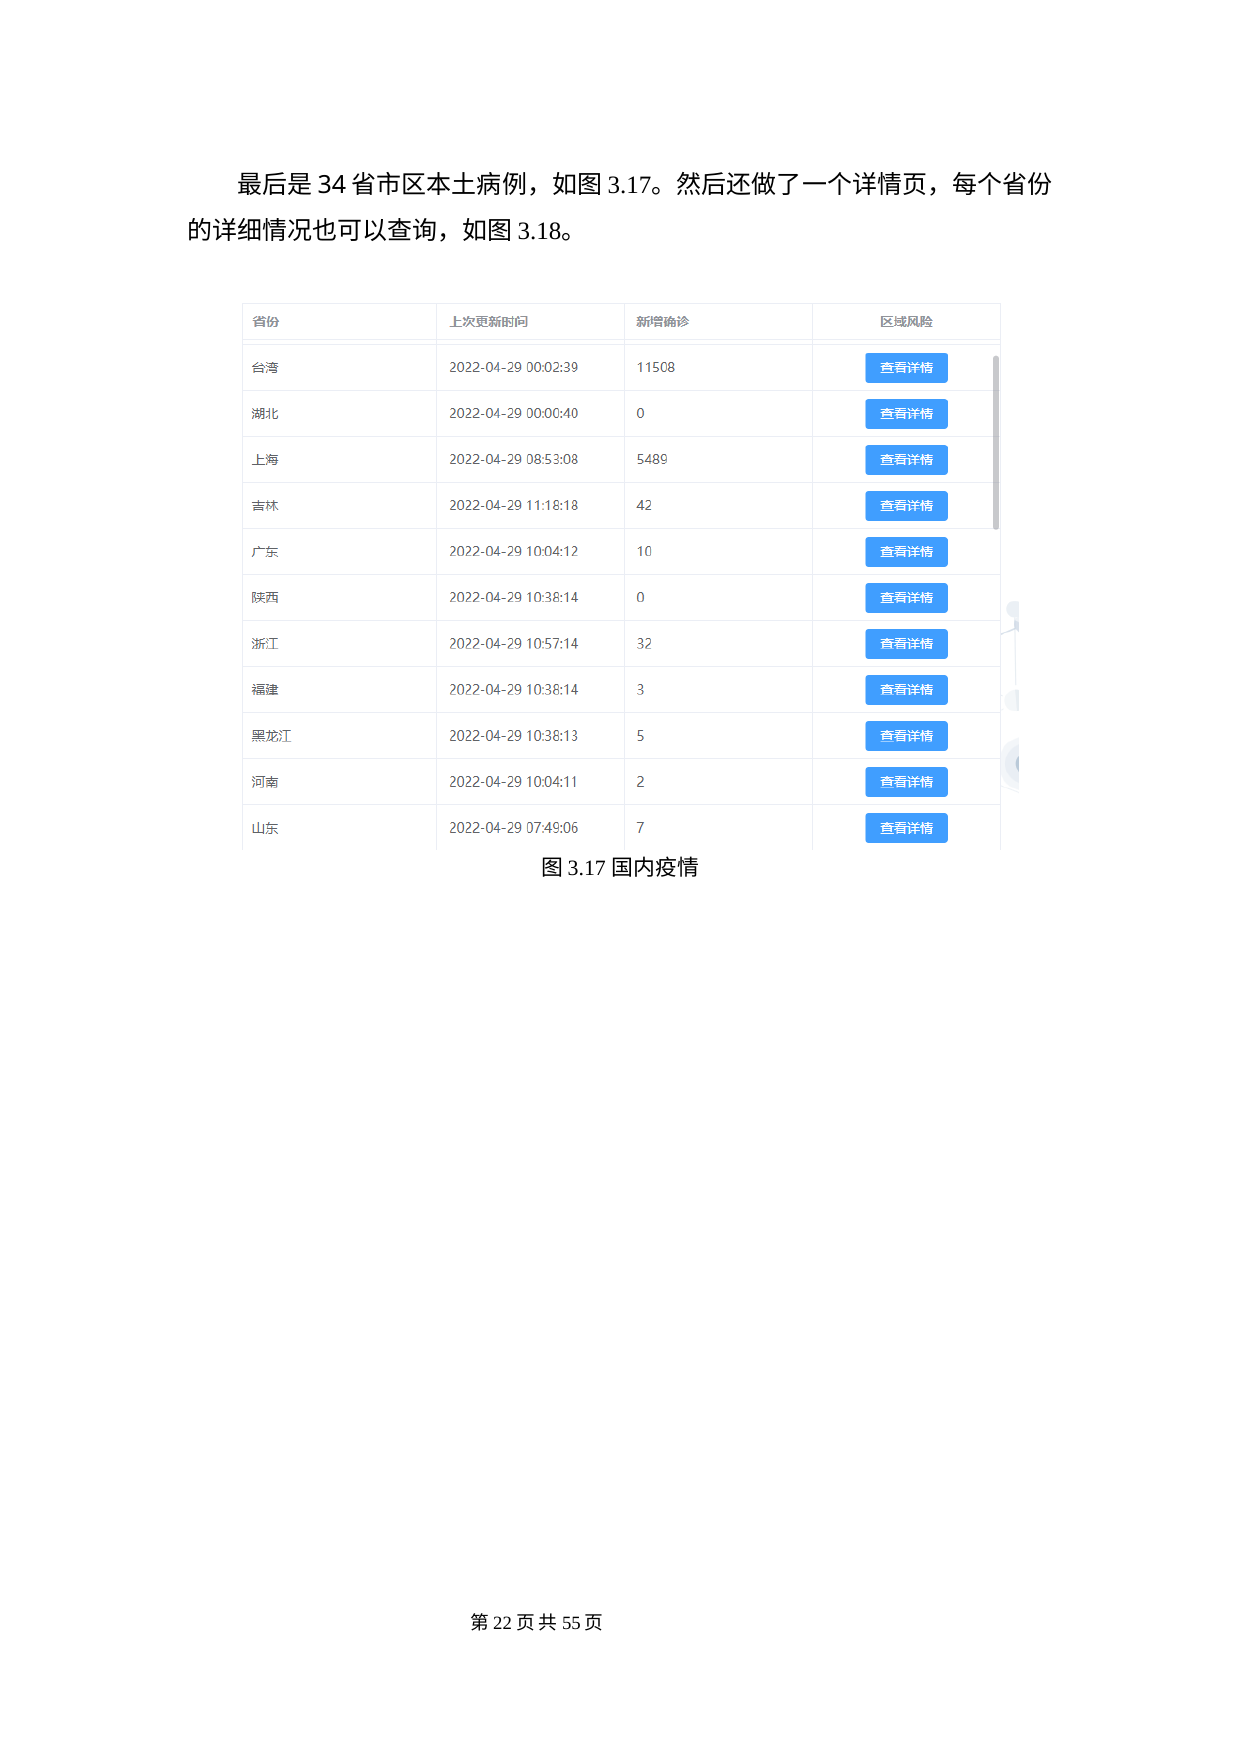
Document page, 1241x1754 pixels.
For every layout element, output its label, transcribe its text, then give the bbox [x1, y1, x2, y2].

text 图3.17 国内疫情 [187, 850, 1053, 882]
picture [221, 292, 1019, 850]
text 最后是34省市区本土病例，如图3.17。然后还做了一个详情页，每个省份的详细情况也可以查询，如图3.18。 [187, 165, 1053, 246]
